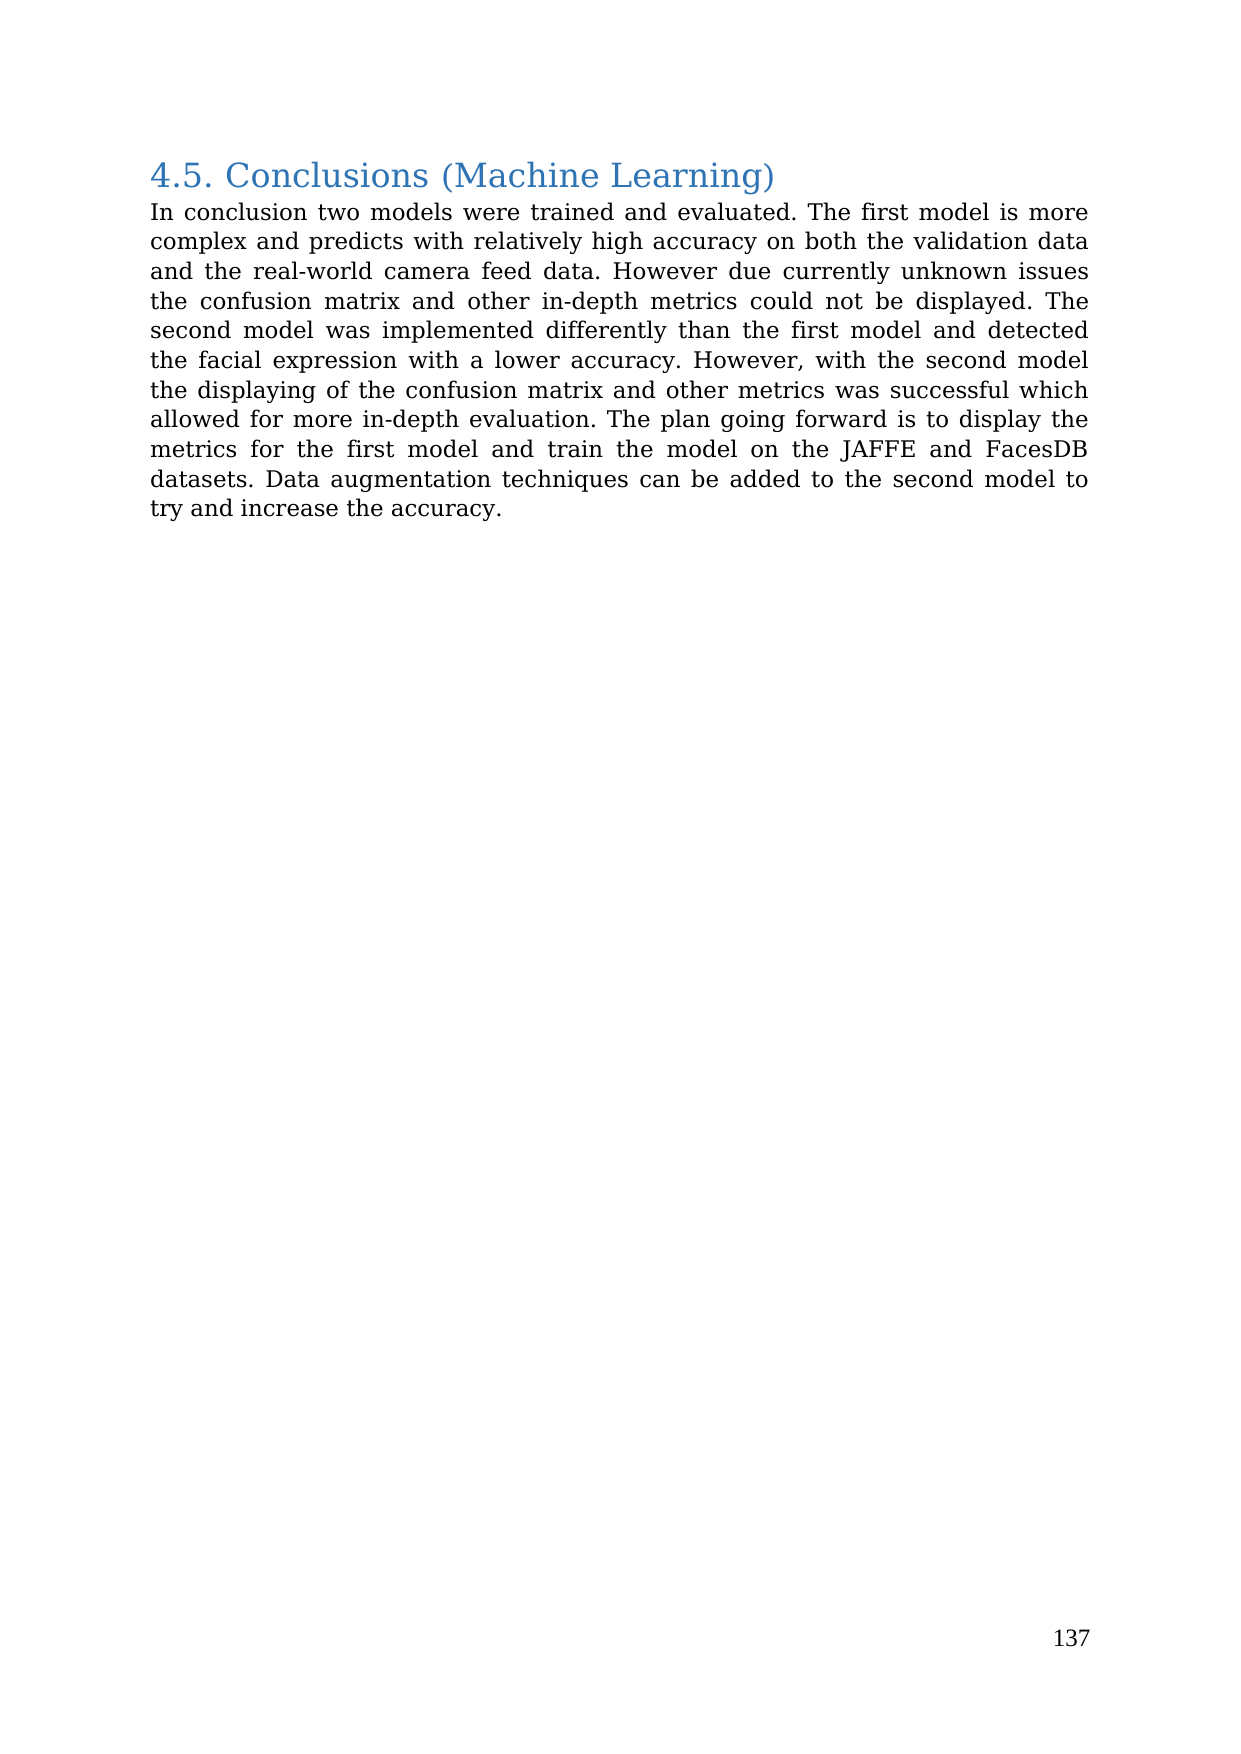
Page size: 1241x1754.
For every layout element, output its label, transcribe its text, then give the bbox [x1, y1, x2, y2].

subtitle Conclusions (Machine Learning) [150, 154, 1090, 194]
text In conclusion two models were trained and evaluated. The first model is more complex and predicts with relatively high accuracy on both the validation data and the real-world camera feed data. However due currently unknown issues the confusion matrix and other in-depth metrics could not be displayed. The second model was implemented differently than the first model and detected the facial expression with a lower accuracy. However, with the second model the displaying of the confusion matrix and other metrics was successful which allowed for more in-depth evaluation. The plan going forward is to display the metrics for the first model and train the model on the JAFFE and FacesDB datasets. Data augmentation techniques can be added to the second model to try and increase the accuracy. [150, 197, 1090, 522]
